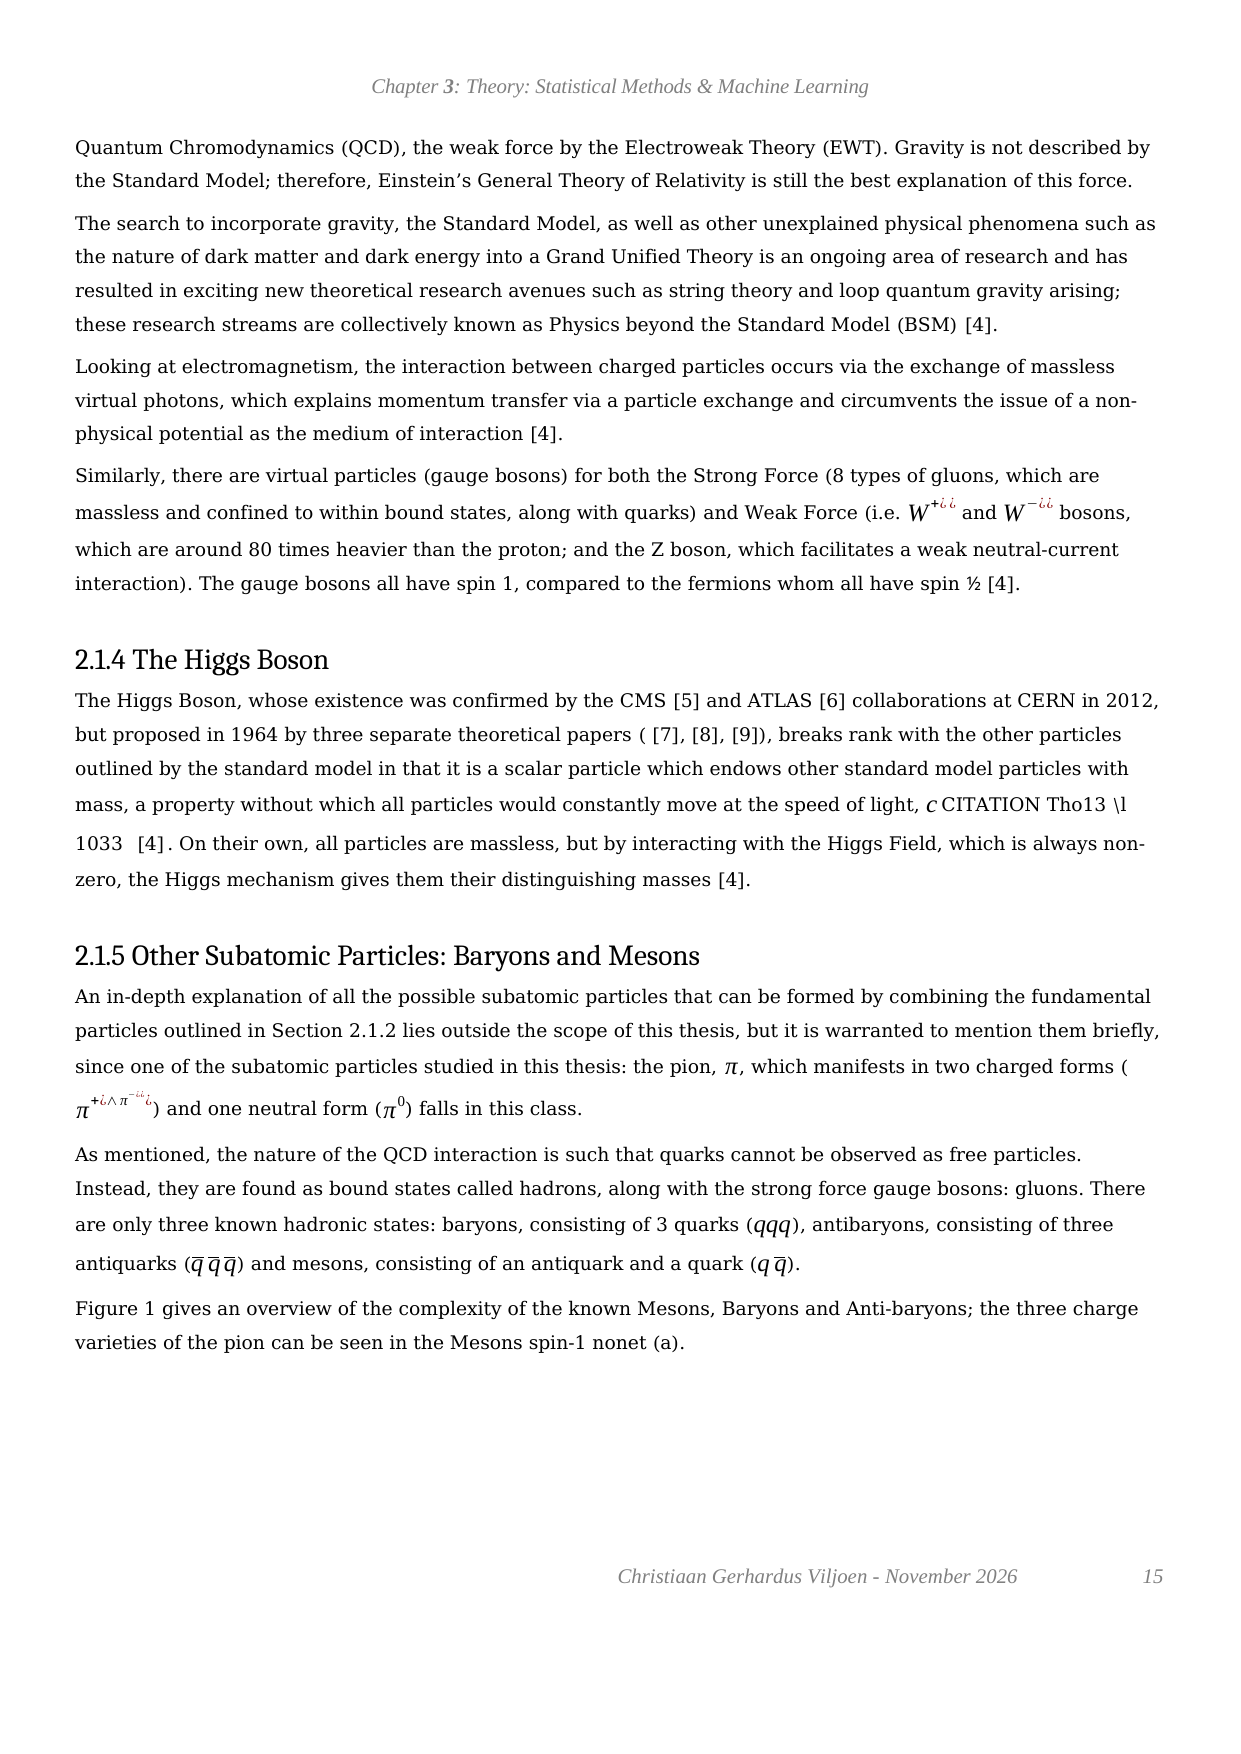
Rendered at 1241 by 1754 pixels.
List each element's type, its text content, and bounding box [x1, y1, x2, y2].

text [75, 135, 1165, 192]
text The search to incorporate gravity, the Standard Model, as well as other unexplained physical phenomena such as the nature of dark matter and dark energy into a Grand Unified Theory is an ongoing area of research and has resulted in exciting new theoretical research avenues such as string theory and loop quantum gravity arising; these research streams are collectively known as Physics beyond the Standard Model (BSM). [75, 211, 1165, 335]
subtitle Other Subatomic Particles: Baryons and Mesons [75, 939, 1165, 973]
text Looking at electromagnetism, the interaction between charged particles occurs via the exchange of massless virtual photons, which explains momentum transfer via a particle exchange and circumvents the issue of a non-physical potential as the medium of interaction. [75, 354, 1165, 444]
text Similarly, there are virtual particles (gauge bosons) for both the Strong Force (8 types of gluons, which are massless and confined to within bound states, along with quarks) and Weak Force (i.e. and bosons, which are around 80 times heavier than the proton; and the Z boson, which facilitates a weak neutral-current interaction). The gauge bosons all have spin 1, compared to the fermions whom all have spin ½. [75, 464, 1165, 594]
text As mentioned, the nature of the QCD interaction is such that quarks cannot be observed as free particles. Instead, they are found as bound states called hadrons, along with the strong force gauge bosons: gluons. There are only three known hadronic states: baryons, consisting of 3 quarks (), antibaryons, consisting of three antiquarks () and mesons, consisting of an antiquark and a quark (). [75, 1143, 1165, 1277]
subtitle The Higgs Boson [75, 643, 1165, 677]
text The Higgs Boson, whose existence was confirmed by the CMS and ATLAS collaborations at CERN in 2012, but proposed in 1964 by three separate theoretical papers (,, ), breaks rank with the other particles outlined by the standard model in that it is a scalar particle which endows other standard model particles with mass, a property without which all particles would constantly move at the speed of light, . On their own, all particles are massless, but by interacting with the Higgs Field, which is always non-zero, the Higgs mechanism gives them their distinguishing masses. [75, 689, 1165, 891]
text Figure 1 gives an overview of the complexity of the known Mesons, Baryons and Anti-baryons; the three charge varieties of the pion can be seen in the Mesons spin-1 nonet (a). [75, 1297, 1165, 1353]
text An in-depth explanation of all the possible subatomic particles that can be formed by combining the fundamental particles outlined in Section 2.1.2 lies outside the scope of this thesis, but it is warranted to mention them briefly, since one of the subatomic particles studied in this thesis: the pion, , which manifests in two charged forms () and one neutral form () falls in this class. [75, 985, 1165, 1123]
